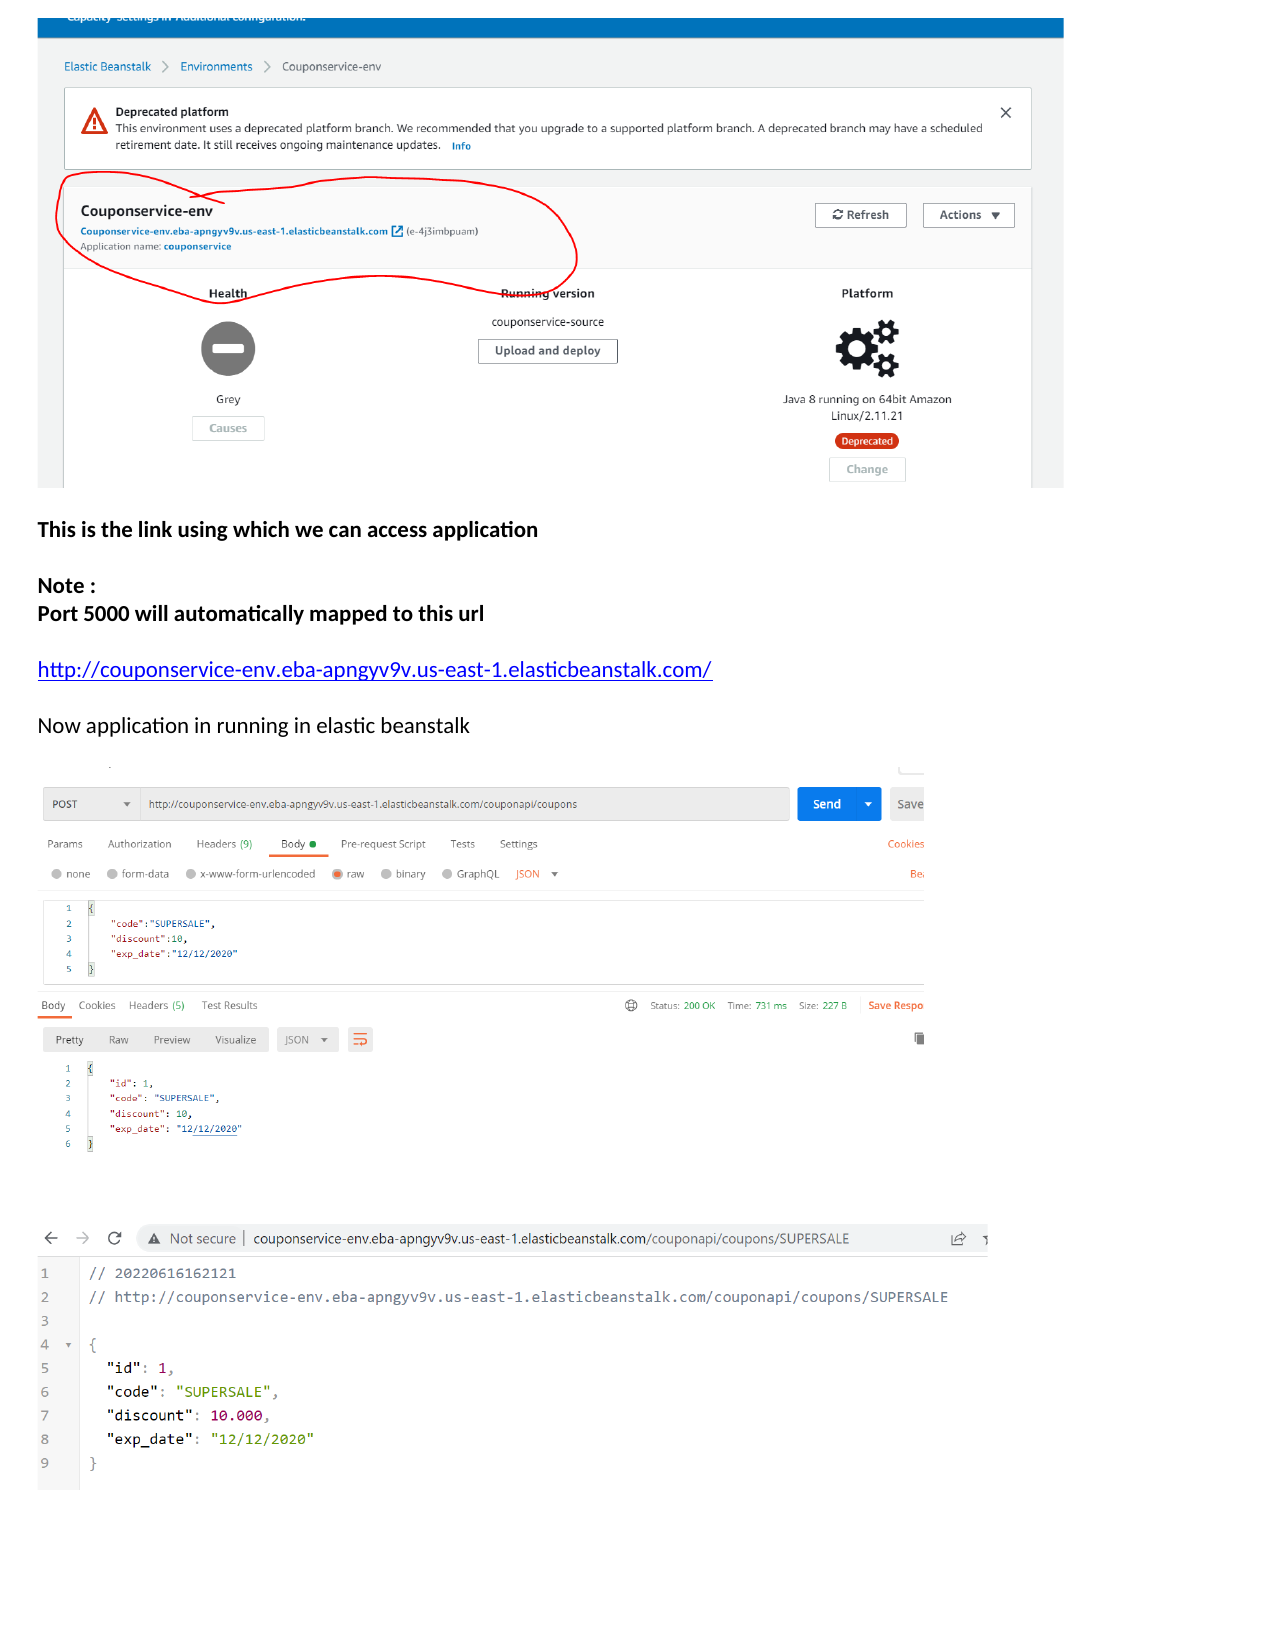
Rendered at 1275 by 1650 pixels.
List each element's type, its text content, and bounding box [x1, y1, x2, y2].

text Now application in running in elastic beanstalk [37, 712, 1256, 740]
text Port 5000 will automatically mapped to this url [37, 599, 1256, 628]
text http://couponservice-env.eba-apngyv9v.us-east-1.elasticbeanstalk.com/ [37, 656, 1256, 684]
text This is the link using which we can access application [37, 516, 1256, 543]
picture [37, 767, 924, 1167]
picture [37, 1222, 988, 1490]
picture [37, 18, 1064, 488]
text Note : [37, 572, 1256, 599]
